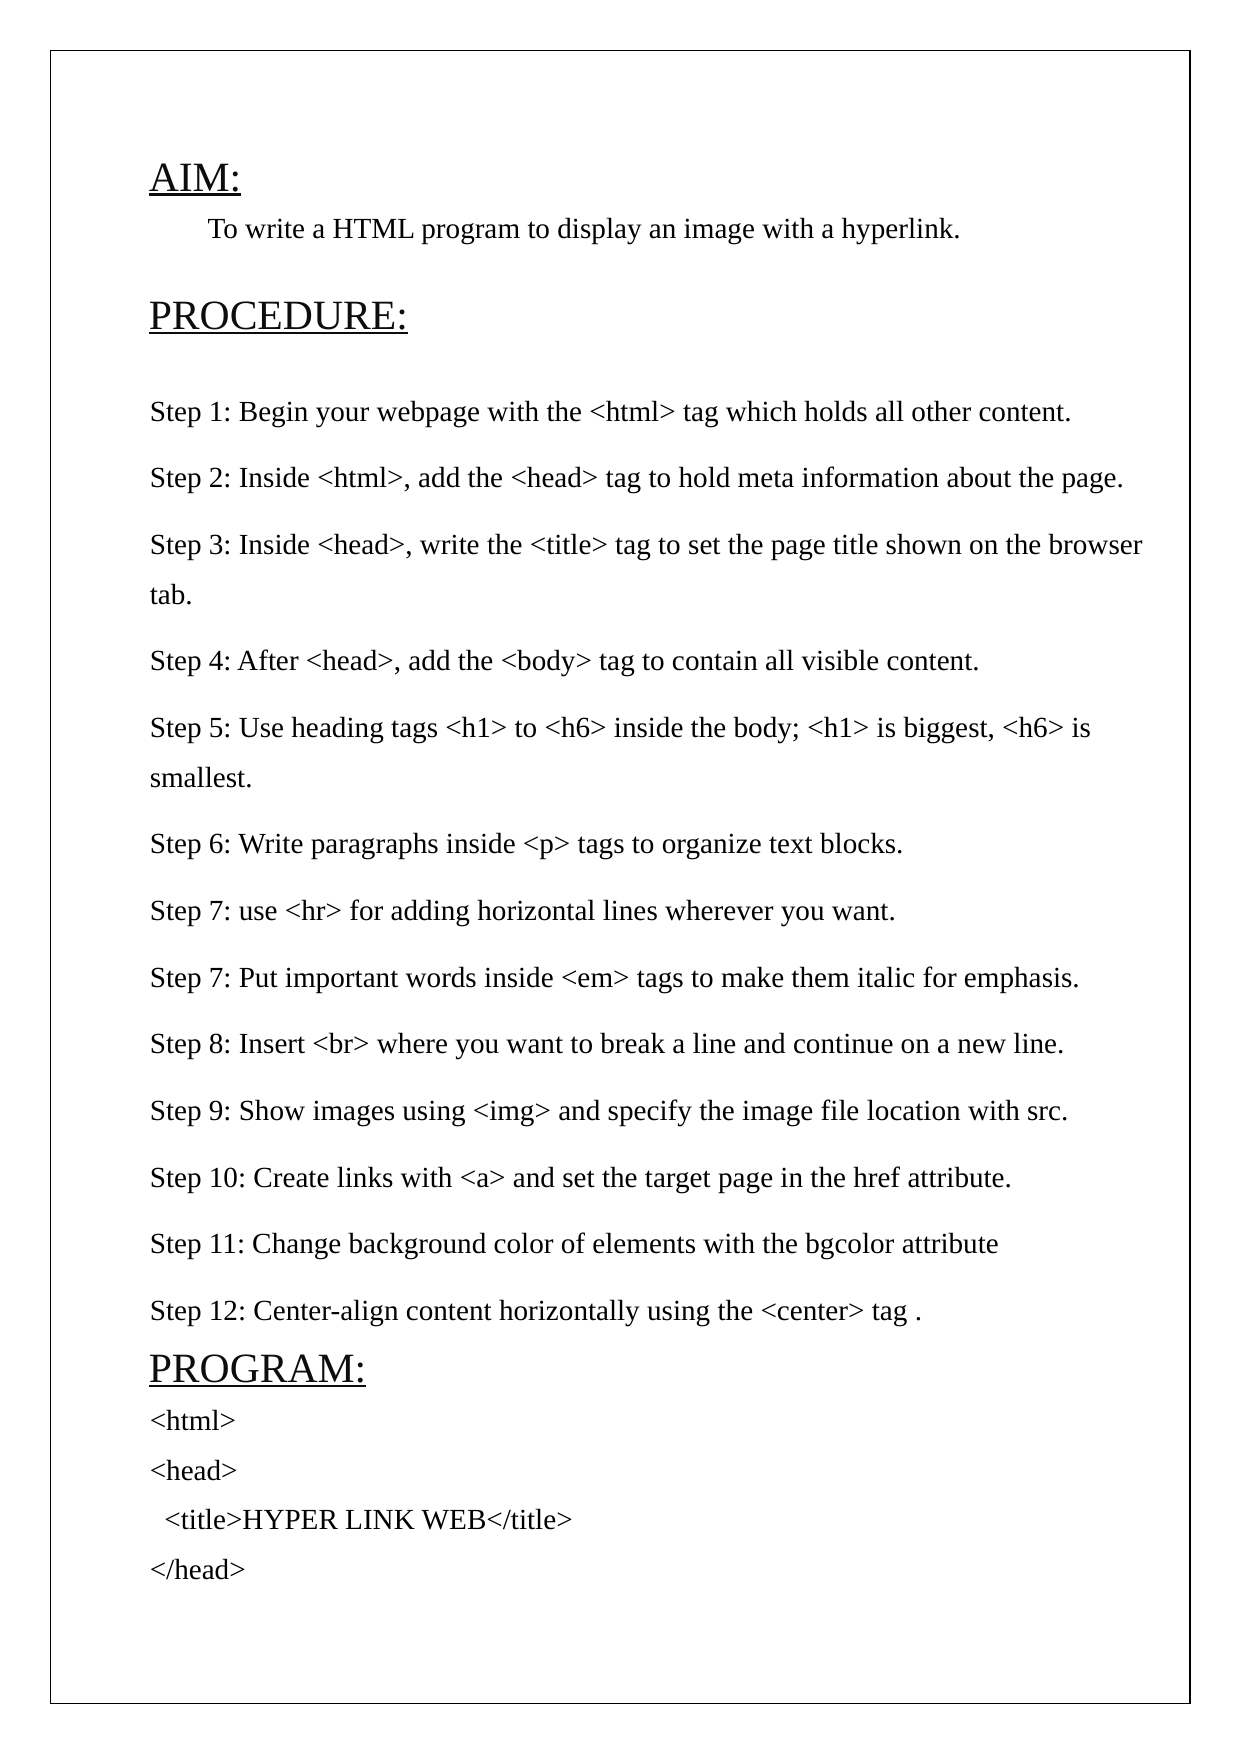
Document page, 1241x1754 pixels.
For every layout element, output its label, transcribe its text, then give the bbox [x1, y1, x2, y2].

text Step 2: Inside <html>, add the <head> tag to hold meta information about the page. [149, 461, 1170, 494]
text <head> [149, 1453, 1170, 1486]
text Step 3: Inside <head>, write the <title> tag to set the page title shown on the browser tab. [149, 527, 1170, 611]
text PROCEDURE: [148, 290, 1181, 338]
text </head> [149, 1552, 1170, 1586]
text Step 12: Center-align content horizontally using the <center> tag . [149, 1293, 1170, 1327]
text Step 11: Change background color of elements with the bgcolor attribute [149, 1227, 1170, 1260]
text <title>HYPER LINK WEB</title> [149, 1502, 1170, 1536]
text To write a HTML program to display an image with a hyperlink. [149, 212, 1170, 245]
text Step 10: Create links with <a> and set the target page in the href attribute. [149, 1160, 1170, 1194]
text Step 8: Insert <br> where you want to break a line and continue on a new line. [149, 1026, 1170, 1060]
text AIM: [148, 152, 1181, 200]
text Step 7: use <hr> for adding horizontal lines wherever you want. [149, 893, 1170, 927]
text PROGRAM: [148, 1343, 1181, 1391]
text <html> [149, 1403, 1170, 1436]
text Step 4: After <head>, add the <body> tag to contain all visible content. [149, 643, 1170, 677]
text Step 9: Show images using <img> and specify the image file location with src. [149, 1093, 1170, 1127]
text Step 6: Write paragraphs inside <p> tags to organize text blocks. [149, 826, 1170, 860]
text Step 7: Put important words inside <em> tags to make them italic for emphasis. [149, 960, 1170, 993]
text Step 5: Use heading tags <h1> to <h6> inside the body; <h1> is biggest, <h6> is smallest. [149, 710, 1170, 793]
text Step 1: Begin your webpage with the <html> tag which holds all other content. [149, 394, 1170, 427]
